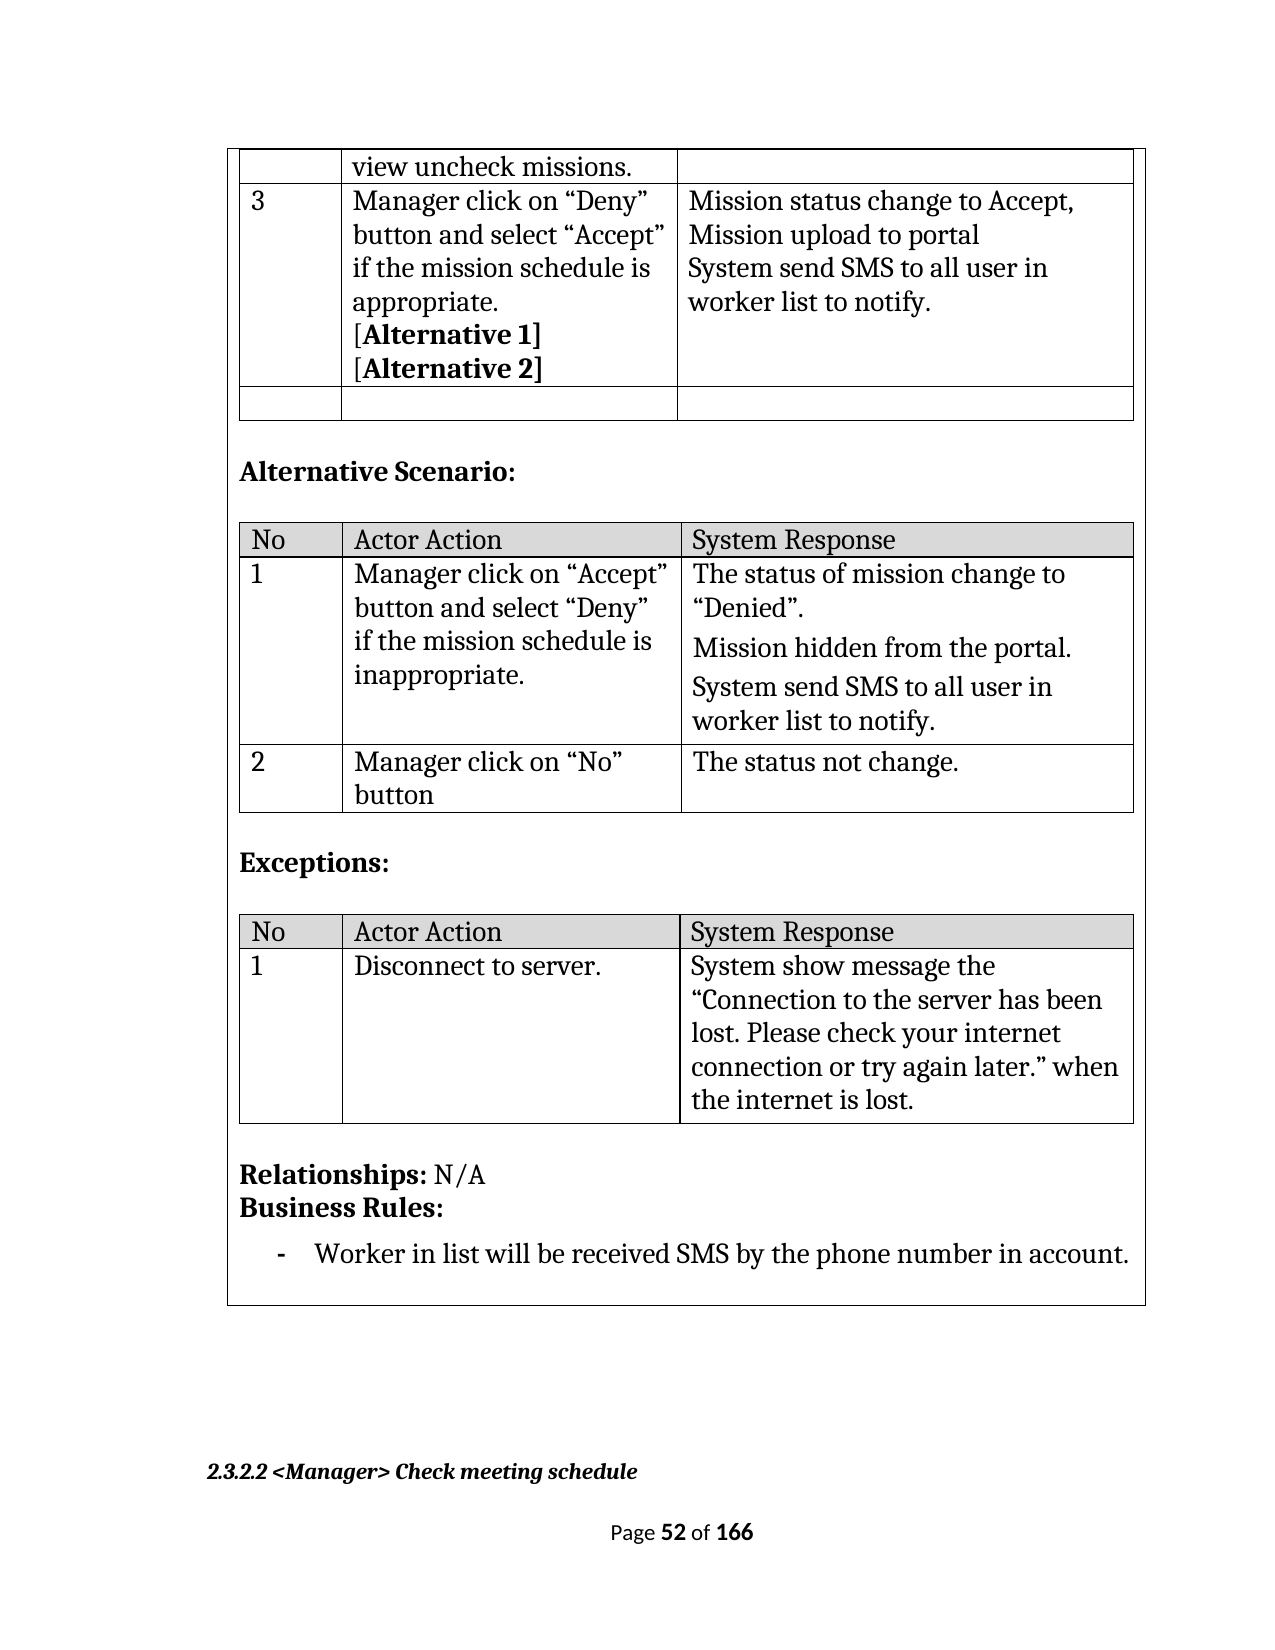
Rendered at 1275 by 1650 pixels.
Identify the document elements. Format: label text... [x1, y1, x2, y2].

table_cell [228, 149, 1145, 1304]
text 2.3.2.2 <Manager> Check meeting schedule [207, 1459, 1157, 1485]
